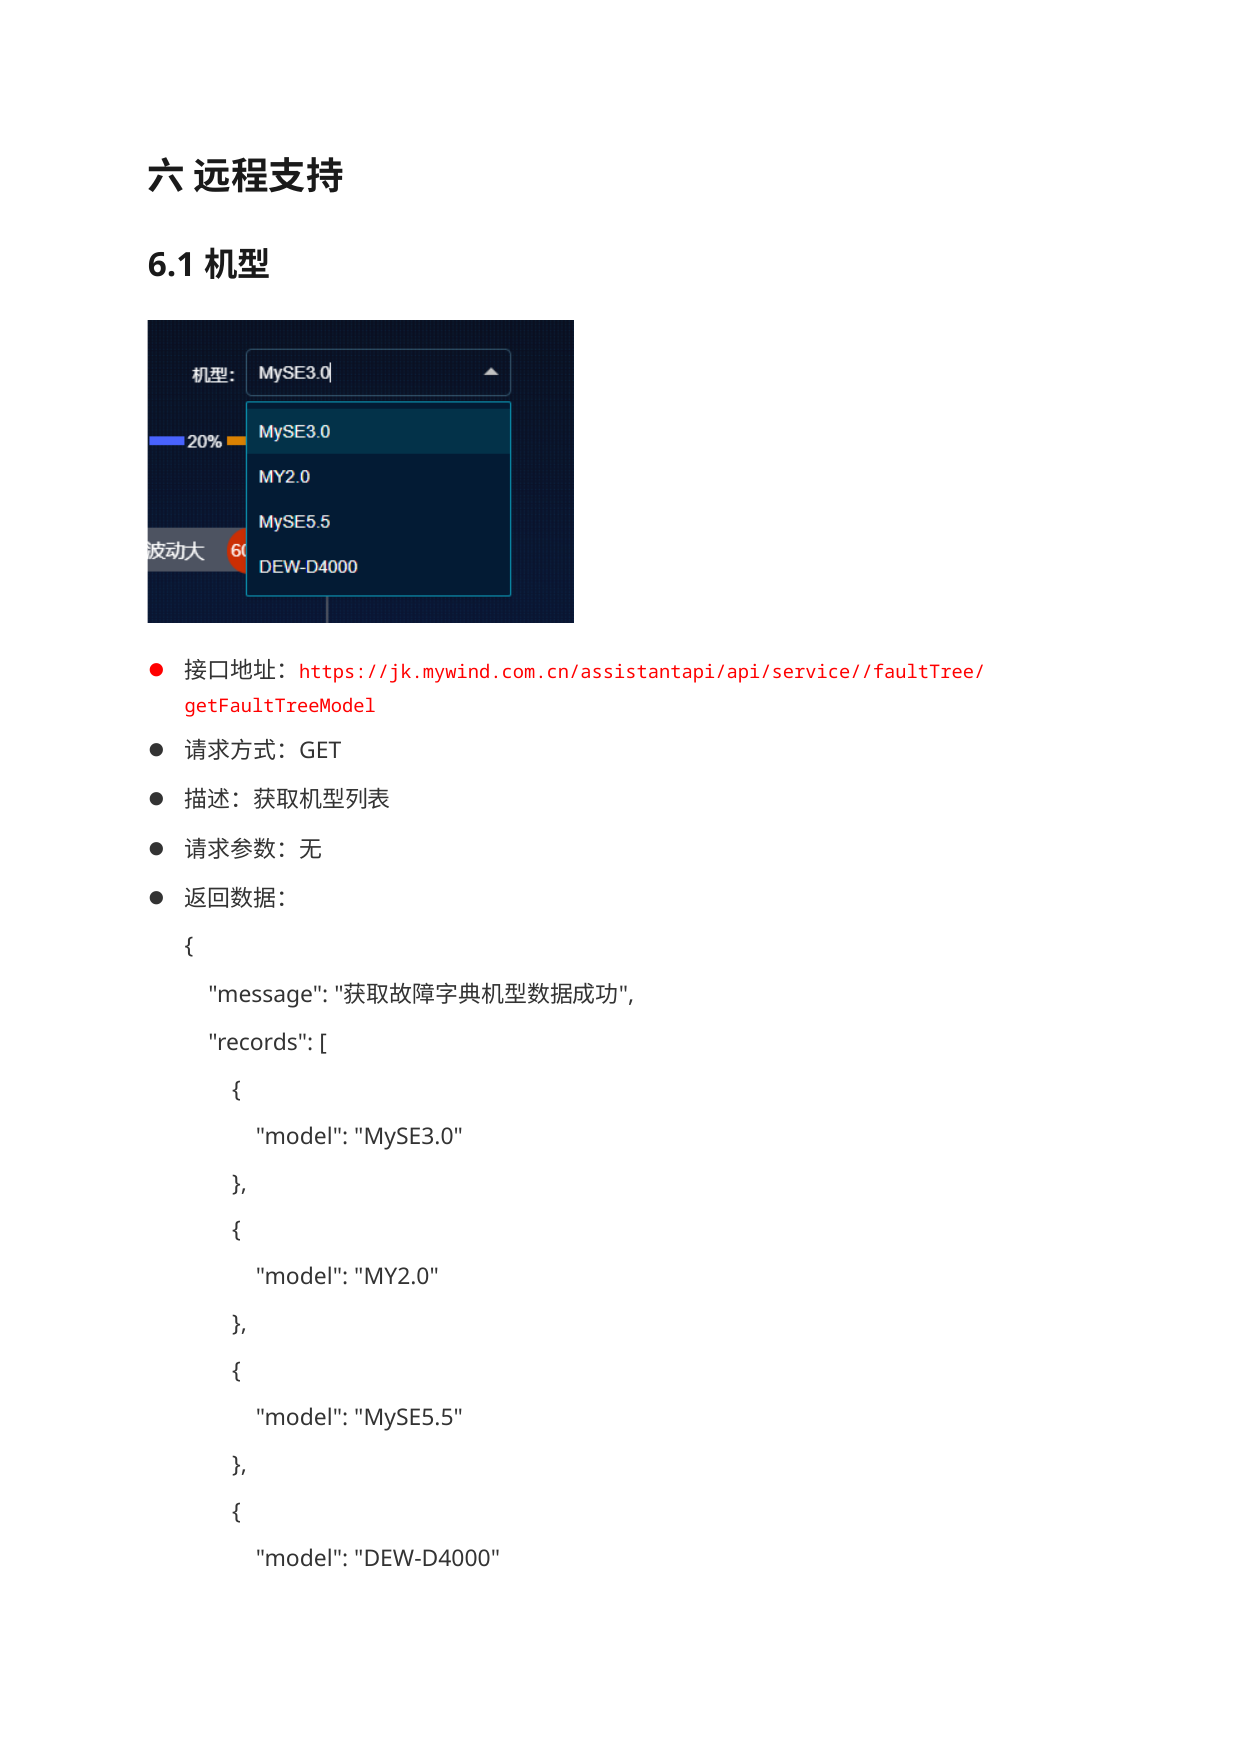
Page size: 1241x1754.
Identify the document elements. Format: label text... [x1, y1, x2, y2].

text "model": "MY2.0" [184, 1260, 1093, 1291]
text { [184, 1354, 1093, 1385]
text { [184, 1213, 1093, 1244]
text "model": "DEW-D4000" [184, 1541, 1093, 1573]
picture [147, 320, 574, 623]
text "message": "获取故障字典机型数据成功", [184, 976, 1093, 1009]
list 请求参数：无 [148, 831, 1093, 864]
list 接口地址：https://jk.mywind.com.cn/assistantapi/api/service//faultTree/getFaultTreeModel [148, 651, 1093, 718]
list 请求方式：GET [148, 732, 1093, 765]
list 描述：获取机型列表 [148, 781, 1093, 814]
text "model": "MySE3.0" [184, 1119, 1093, 1151]
text { [184, 1494, 1093, 1526]
subtitle 六 远程支持 [148, 146, 1093, 200]
subtitle 6.1 机型 [148, 238, 1093, 286]
text }, [184, 1166, 1093, 1198]
list 返回数据： [148, 880, 1093, 913]
text { [184, 1073, 1093, 1104]
text }, [184, 1307, 1093, 1338]
text { [184, 929, 1093, 961]
text }, [184, 1448, 1093, 1479]
text "model": "MySE5.5" [184, 1401, 1093, 1432]
text "records": [ [184, 1026, 1093, 1057]
